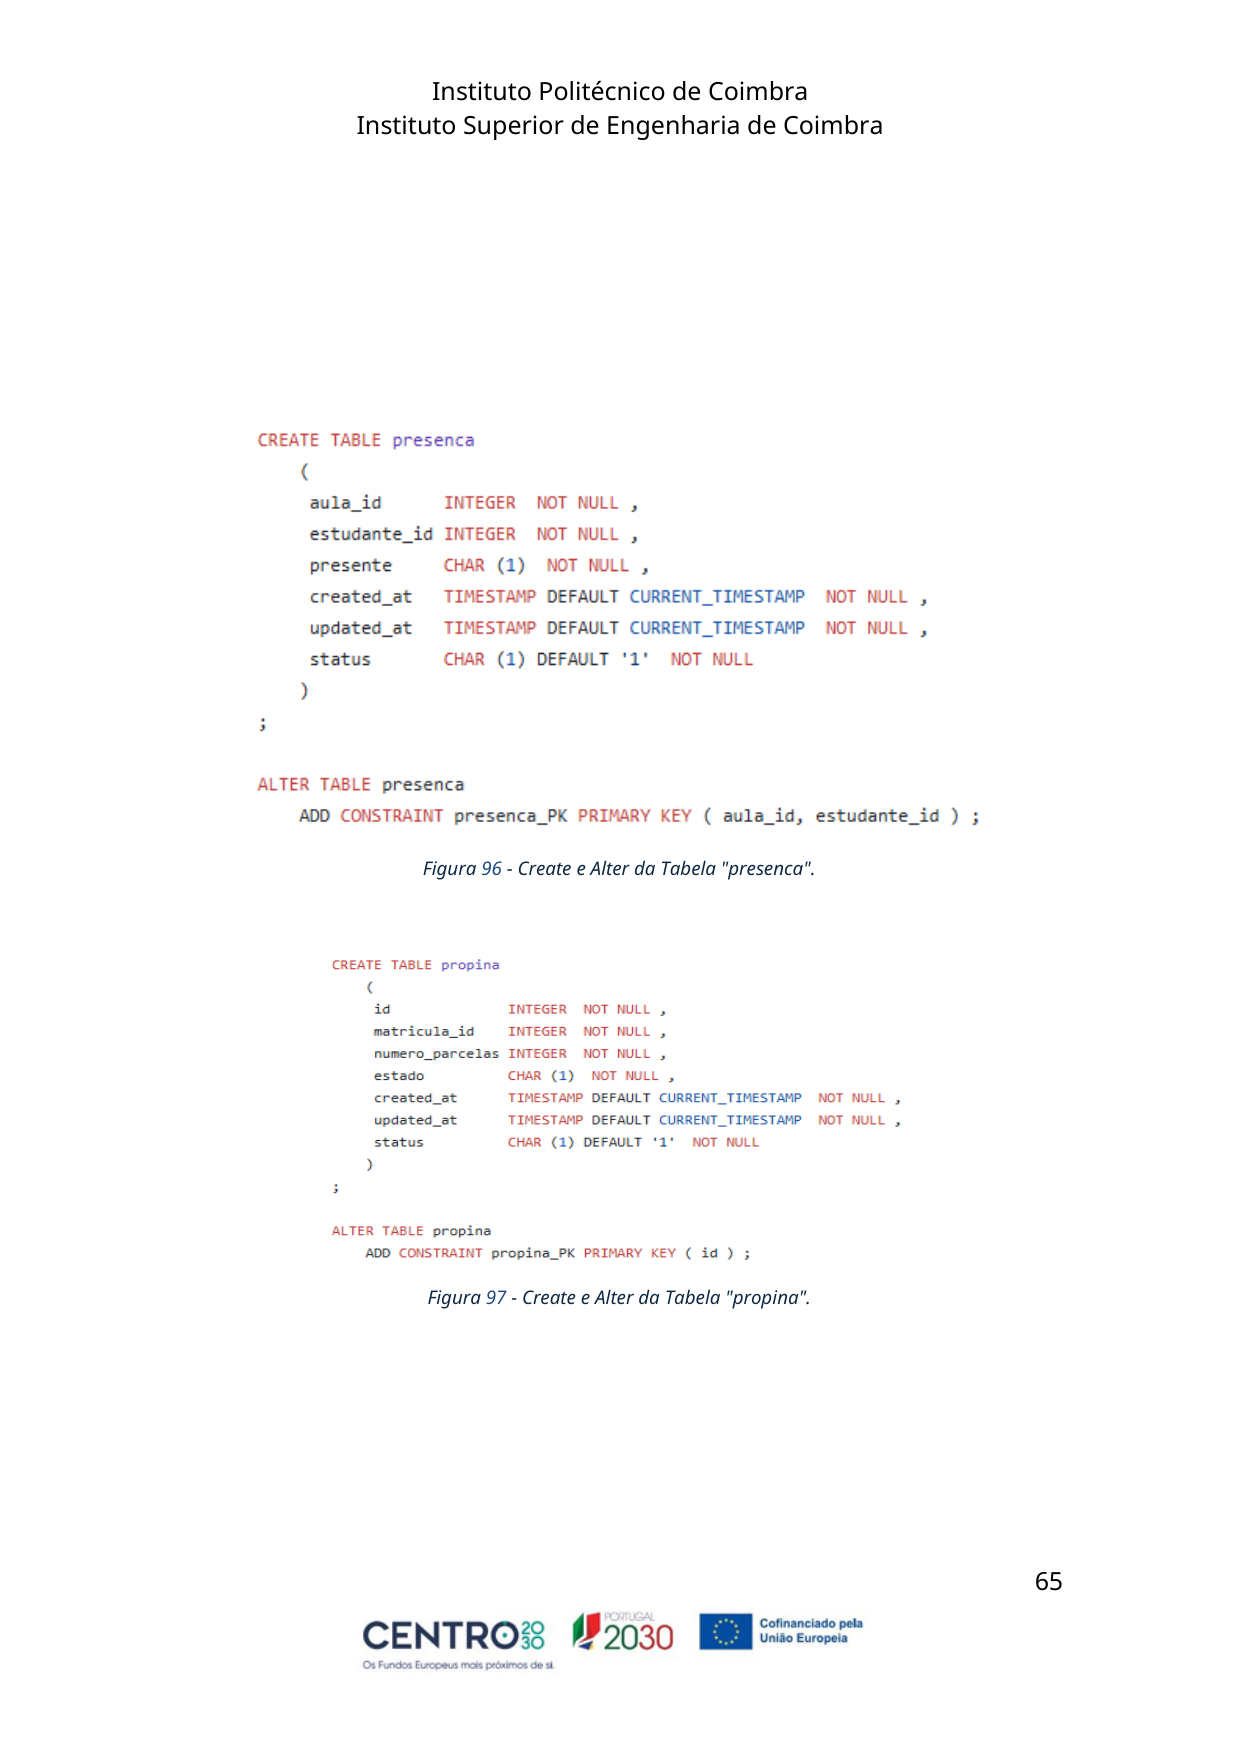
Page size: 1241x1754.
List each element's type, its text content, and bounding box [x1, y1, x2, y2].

picture [332, 957, 908, 1263]
picture [349, 1597, 891, 1681]
picture [255, 426, 986, 833]
